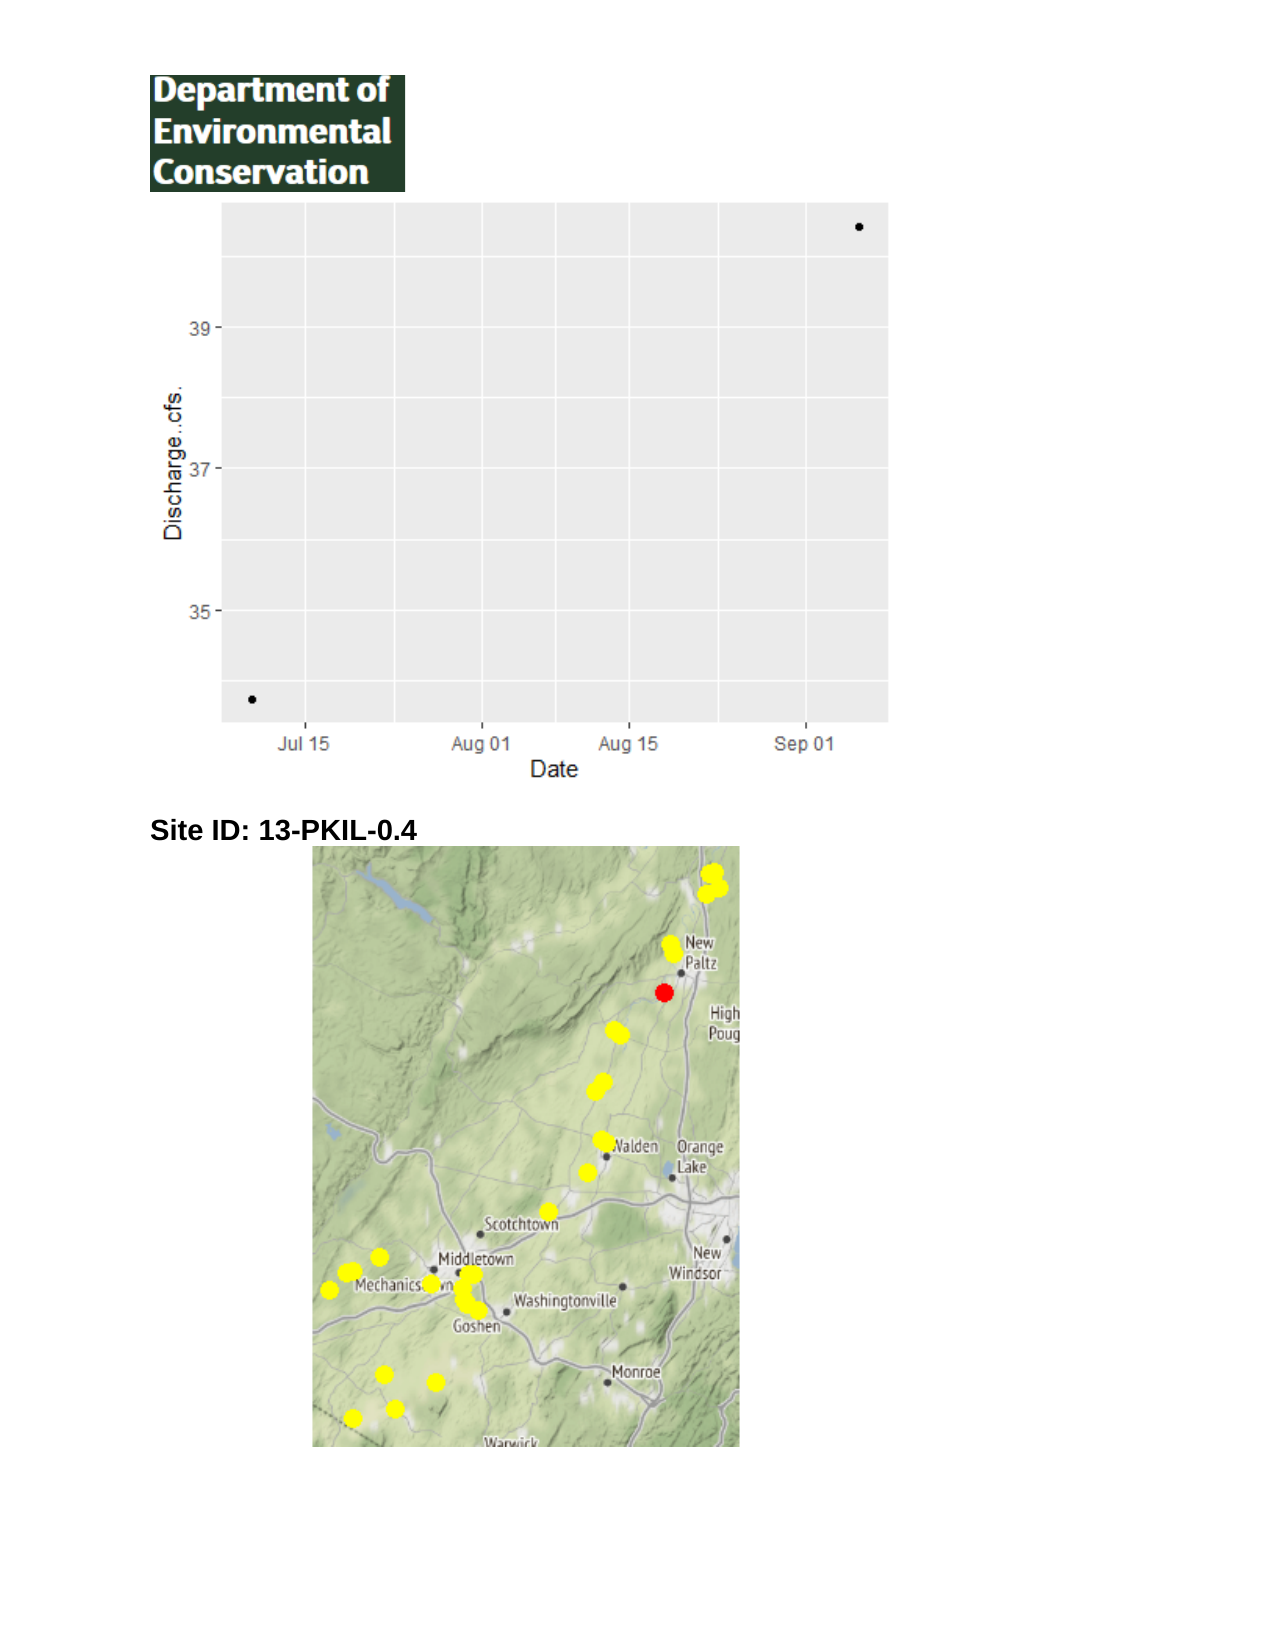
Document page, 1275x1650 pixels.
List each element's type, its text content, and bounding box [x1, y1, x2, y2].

subtitle Site ID: 13-PKIL-0.4 [150, 813, 1125, 847]
picture [150, 846, 901, 1447]
picture [150, 75, 901, 793]
